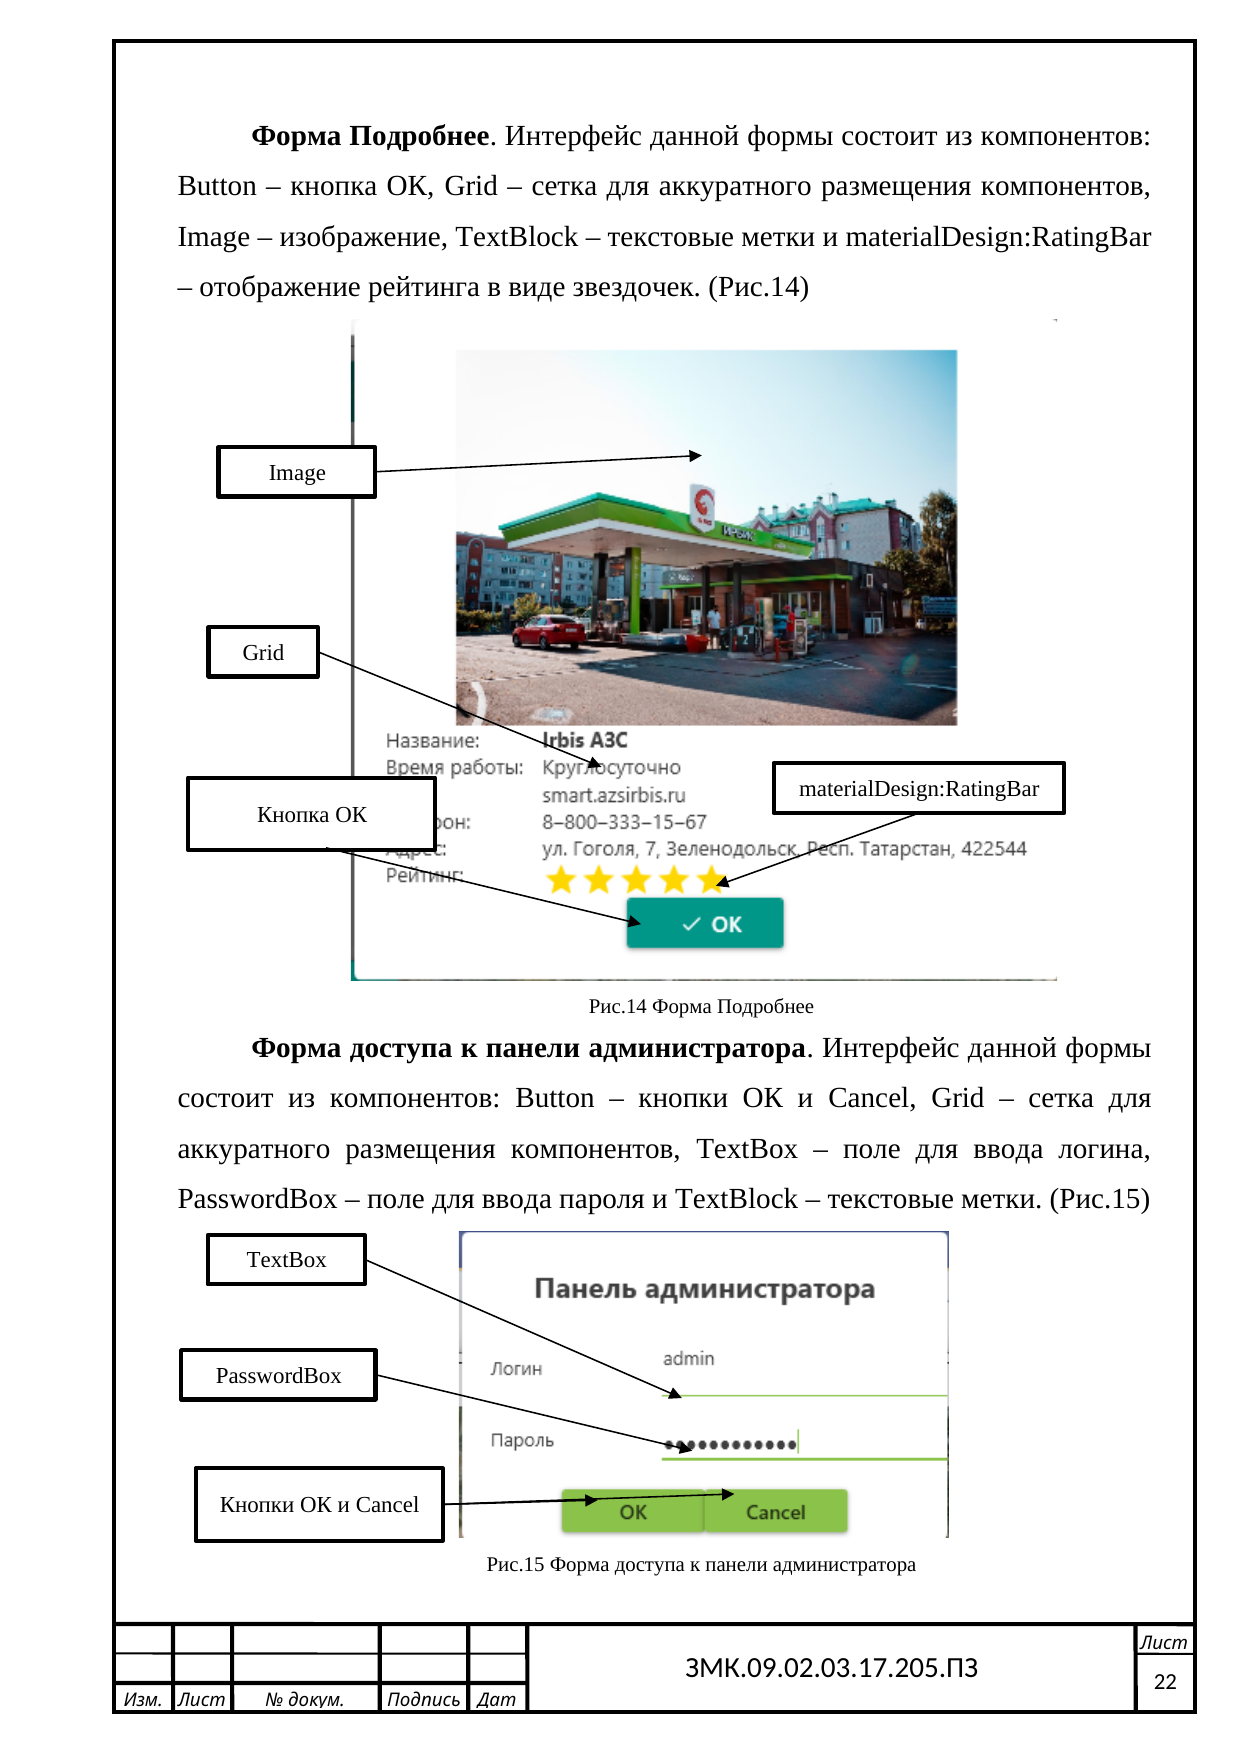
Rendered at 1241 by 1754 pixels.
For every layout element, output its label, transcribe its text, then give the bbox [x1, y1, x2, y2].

text Форма Подробнее. Интерфейс данной формы состоит из компонентов: Button – кнопка ОК, Grid – сетка для аккуратного размещения компонентов, Image – изображение, TextBlock – текстовые метки и materialDesign:RatingBar – отображение рейтинга в виде звездочек. (Рис.14) [177, 118, 1152, 303]
picture [350, 319, 1058, 981]
picture [458, 1231, 949, 1538]
text Рис.14 Форма Подробнее [177, 994, 1152, 1018]
text Рис.15 Форма доступа к панели администратора [177, 1552, 1152, 1576]
text Форма доступа к панели администратора. Интерфейс данной формы состоит из компонентов: Button – кнопки ОК и Cancel, Grid – сетка для аккуратного размещения компонентов, TextBox – поле для ввода логина, PasswordBox – поле для ввода пароля и TextBlock – текстовые метки. (Рис.15) [177, 1030, 1152, 1215]
